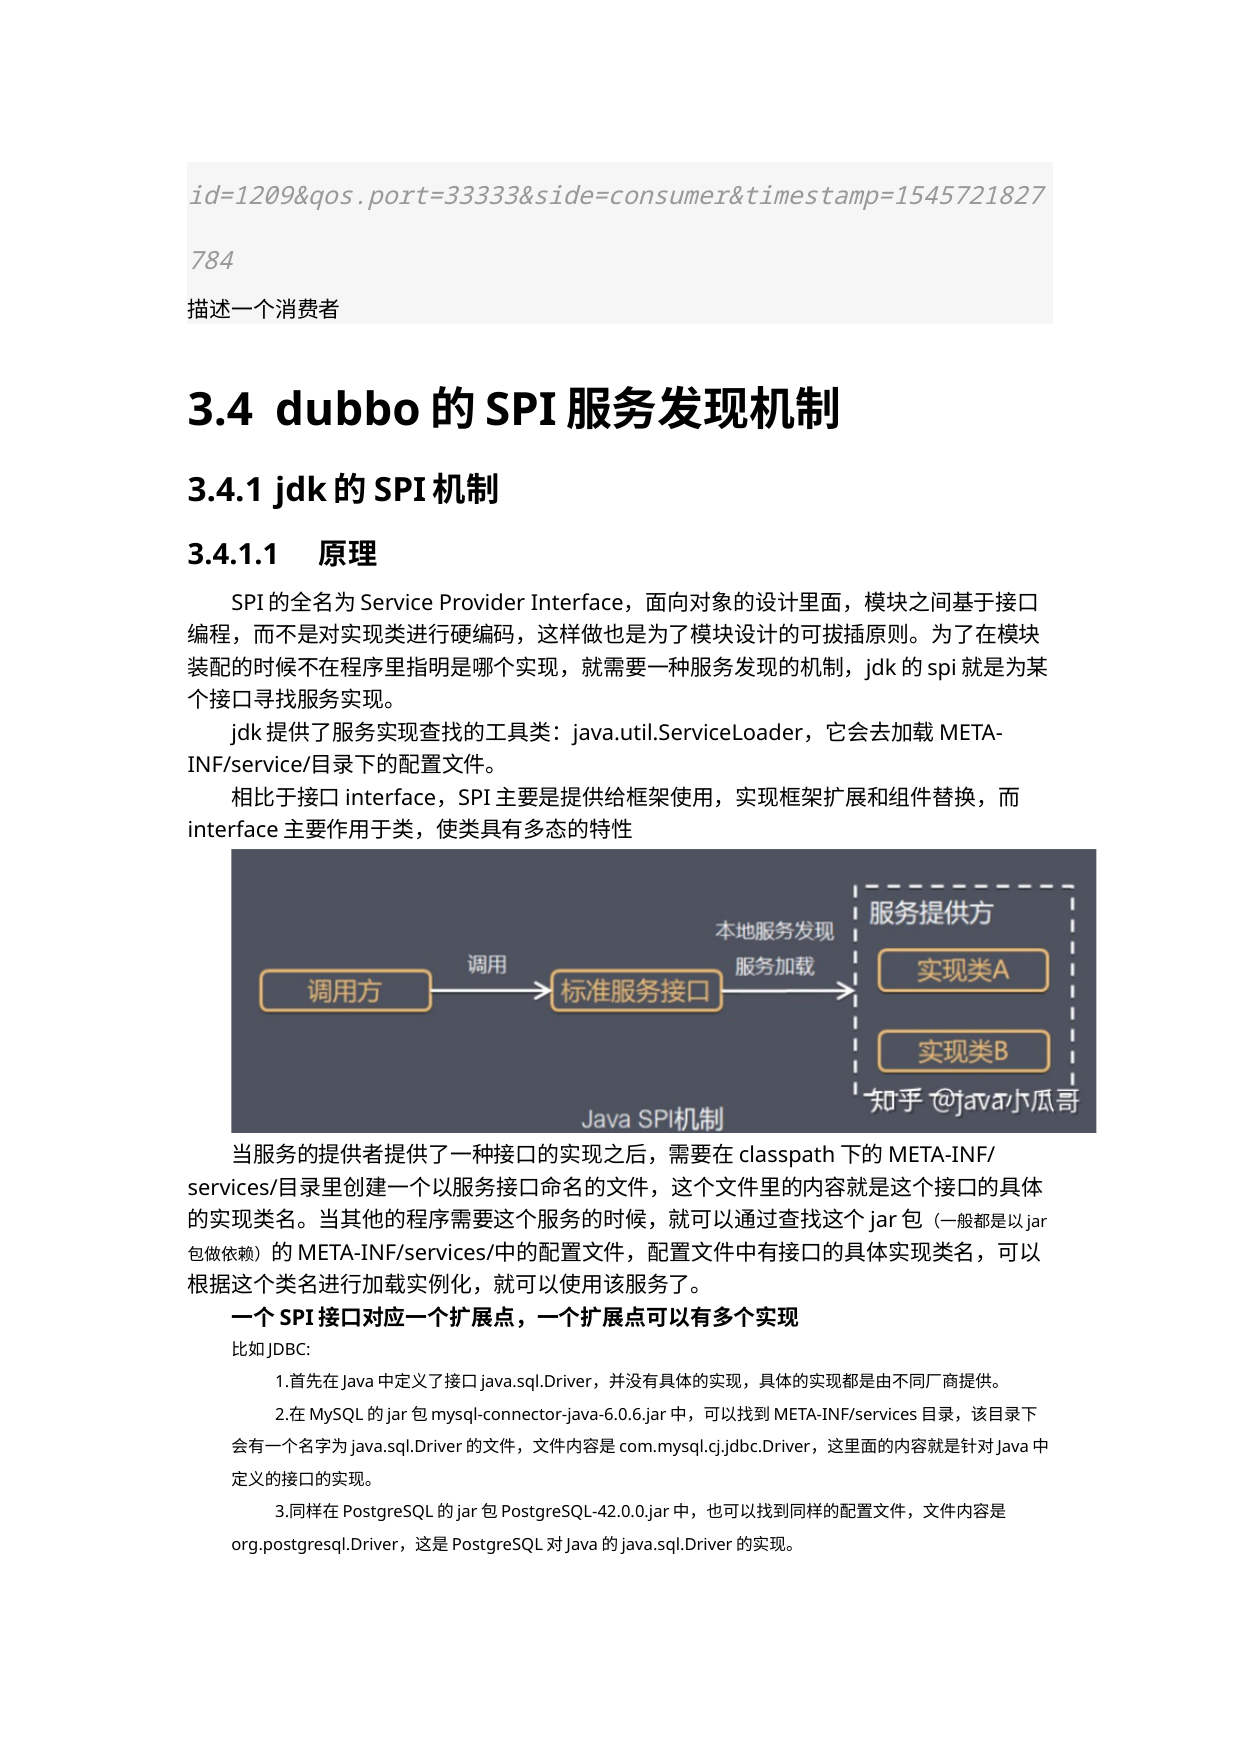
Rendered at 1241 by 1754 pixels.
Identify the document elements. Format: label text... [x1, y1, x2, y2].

picture [231, 848, 1097, 1133]
text jdk的SPI机制 [187, 454, 1053, 519]
text 2.在MySQL的jar包mysql-connector-java-6.0.6.jar中，可以找到META-INF/services目录，该目录下会有一个名字为java.sql.Driver的文件，文件内容是com.mysql.cj.jdbc.Driver，这里面的内容就是针对Java中定义的接口的实现。 [231, 1397, 1053, 1494]
text 3.同样在PostgreSQL的jar包PostgreSQL-42.0.0.jar中，也可以找到同样的配置文件，文件内容是org.postgresql.Driver，这是PostgreSQL对Java的java.sql.Driver的实现。 [231, 1494, 1053, 1559]
text 原理 [187, 519, 1053, 584]
text 一个SPI接口对应一个扩展点，一个扩展点可以有多个实现 [187, 1299, 1053, 1332]
text 描述一个消费者 [187, 292, 1053, 324]
text dubbo的SPI服务发现机制 [187, 357, 1053, 454]
text SPI的全名为Service Provider Interface，面向对象的设计里面，模块之间基于接口编程，而不是对实现类进行硬编码，这样做也是为了模块设计的可拔插原则。为了在模块装配的时候不在程序里指明是哪个实现，就需要一种服务发现的机制，jdk的spi就是为某个接口寻找服务实现。 [187, 584, 1053, 714]
text 1.首先在Java中定义了接口java.sql.Driver，并没有具体的实现，具体的实现都是由不同厂商提供。 [231, 1364, 1053, 1397]
text jdk提供了服务实现查找的工具类：java.util.ServiceLoader，它会去加载META-INF/service/目录下的配置文件。 [187, 714, 1053, 779]
text 当服务的提供者提供了一种接口的实现之后，需要在classpath下的META-INF/services/目录里创建一个以服务接口命名的文件，这个文件里的内容就是这个接口的具体的实现类名。当其他的程序需要这个服务的时候，就可以通过查找这个jar包（一般都是以jar包做依赖）的META-INF/services/中的配置文件，配置文件中有接口的具体实现类名，可以根据这个类名进行加载实例化，就可以使用该服务了。 [187, 1137, 1053, 1299]
text 相比于接口interface，SPI主要是提供给框架使用，实现框架扩展和组件替换，而interface主要作用于类，使类具有多态的特性 [187, 779, 1053, 844]
text 比如JDBC: [187, 1332, 1053, 1364]
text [187, 162, 1053, 292]
